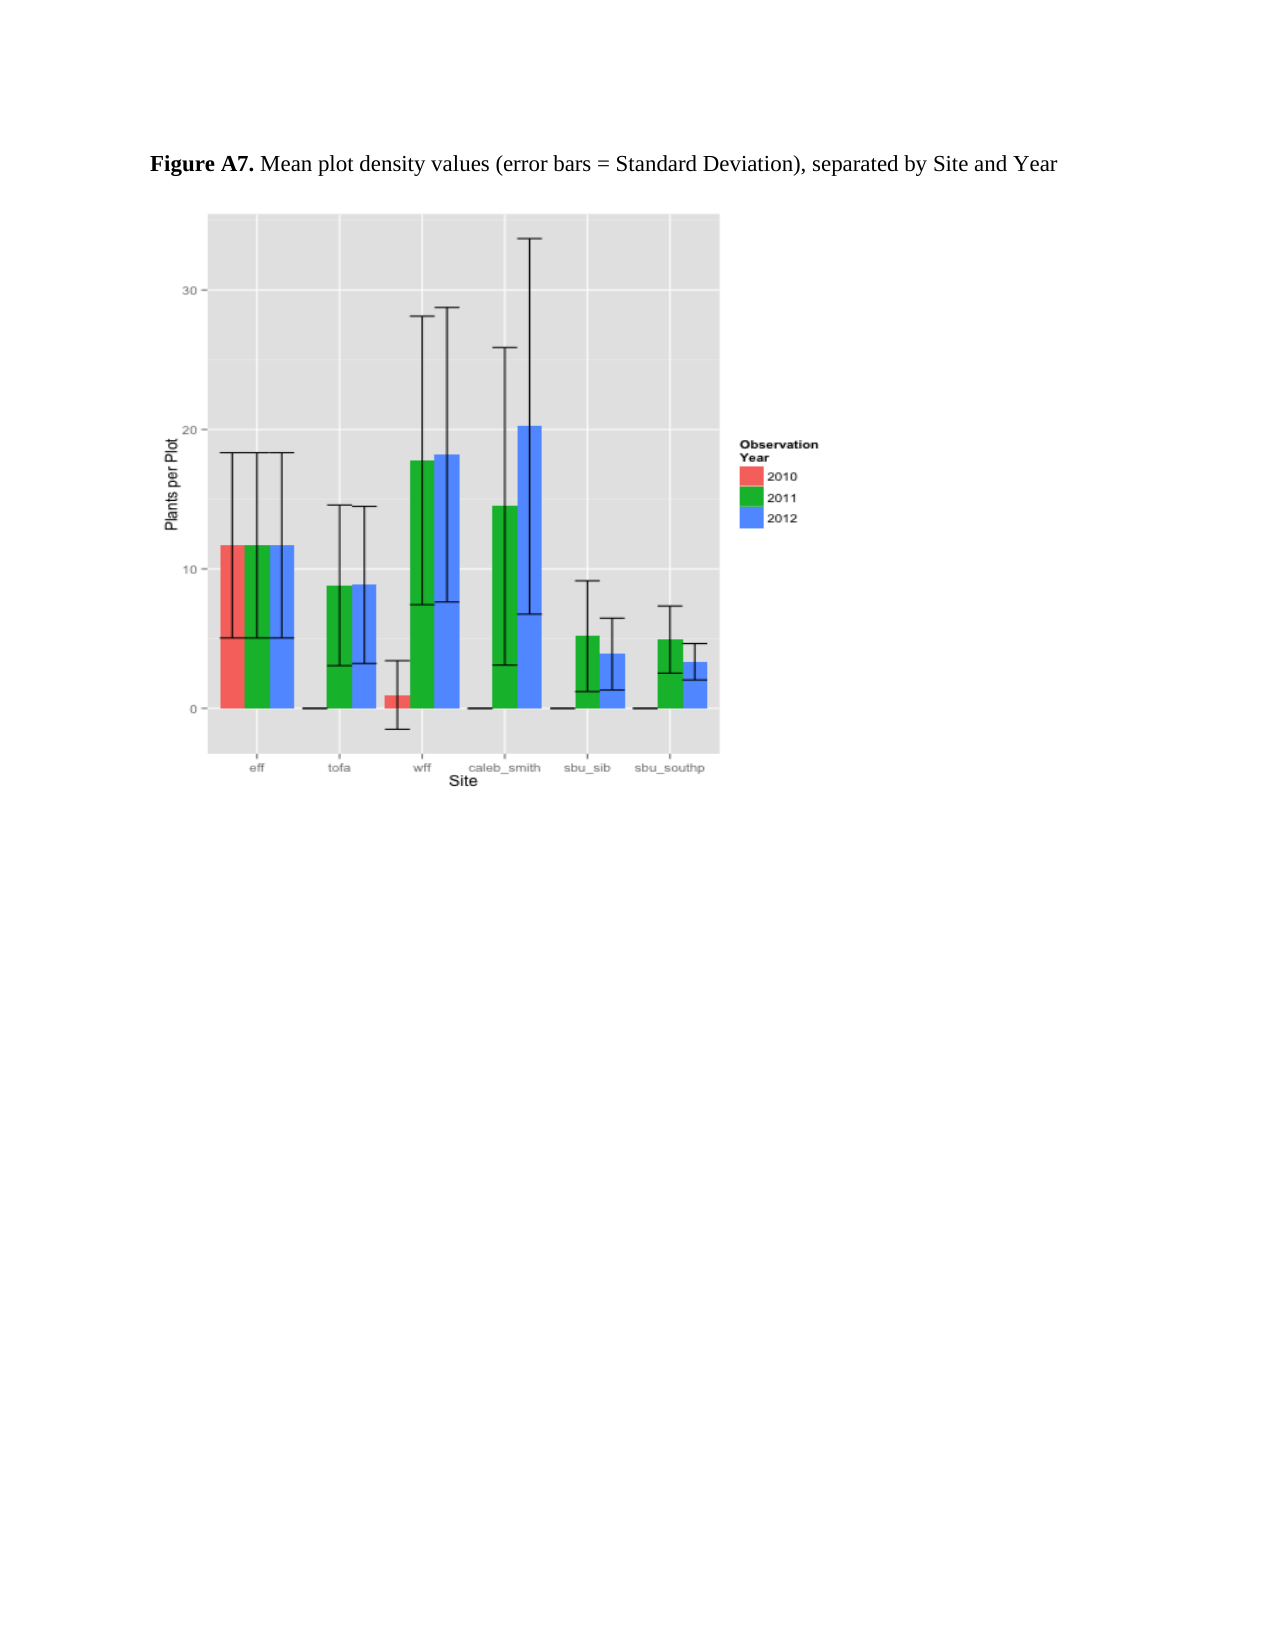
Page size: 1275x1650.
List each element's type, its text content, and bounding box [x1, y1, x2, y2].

text Figure A7. Mean plot density values (error bars = Standard Deviation), separated by Site and Year [150, 150, 1125, 176]
picture [150, 197, 863, 798]
